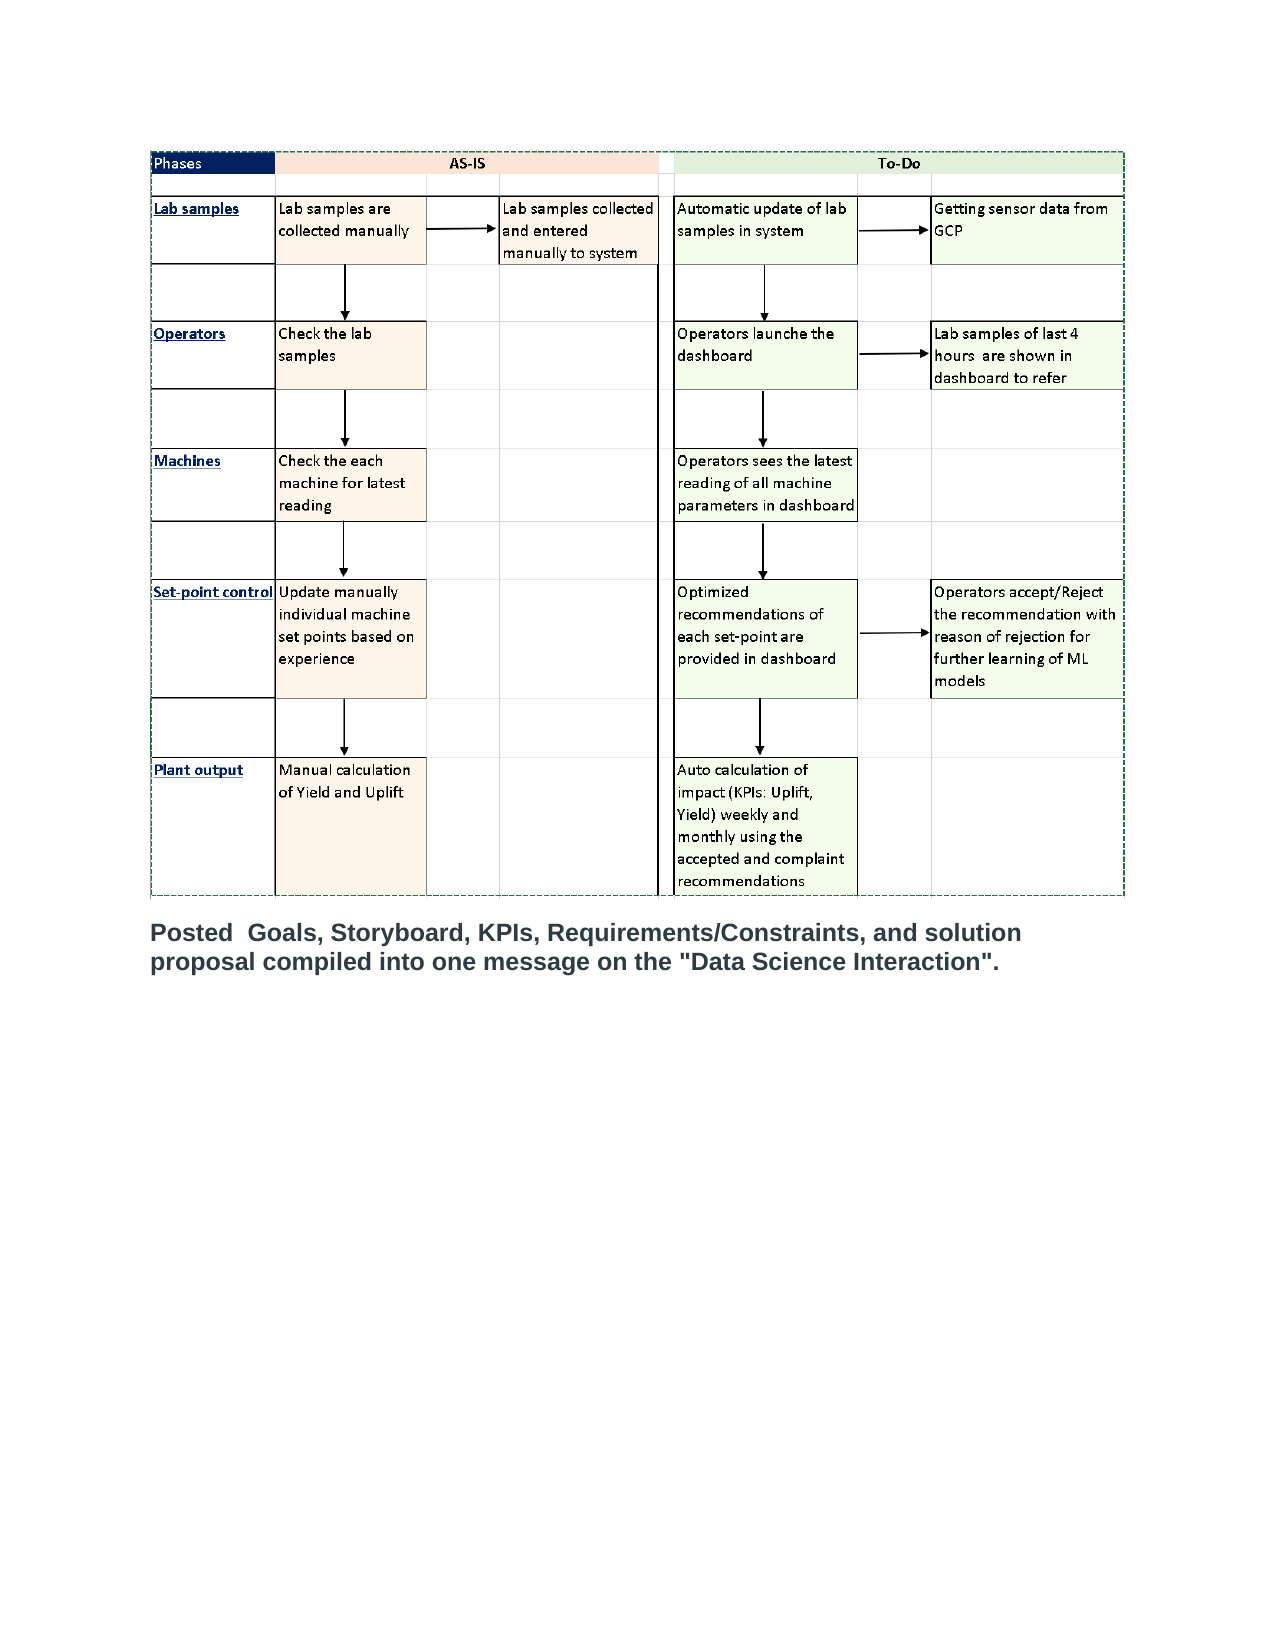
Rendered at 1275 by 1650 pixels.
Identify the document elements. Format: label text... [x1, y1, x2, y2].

text Posted Goals, Storyboard, KPIs, Requirements/Constraints, and solution proposal compiled into one message on the "Data Science Interaction". [150, 918, 1125, 975]
picture [150, 150, 1125, 899]
